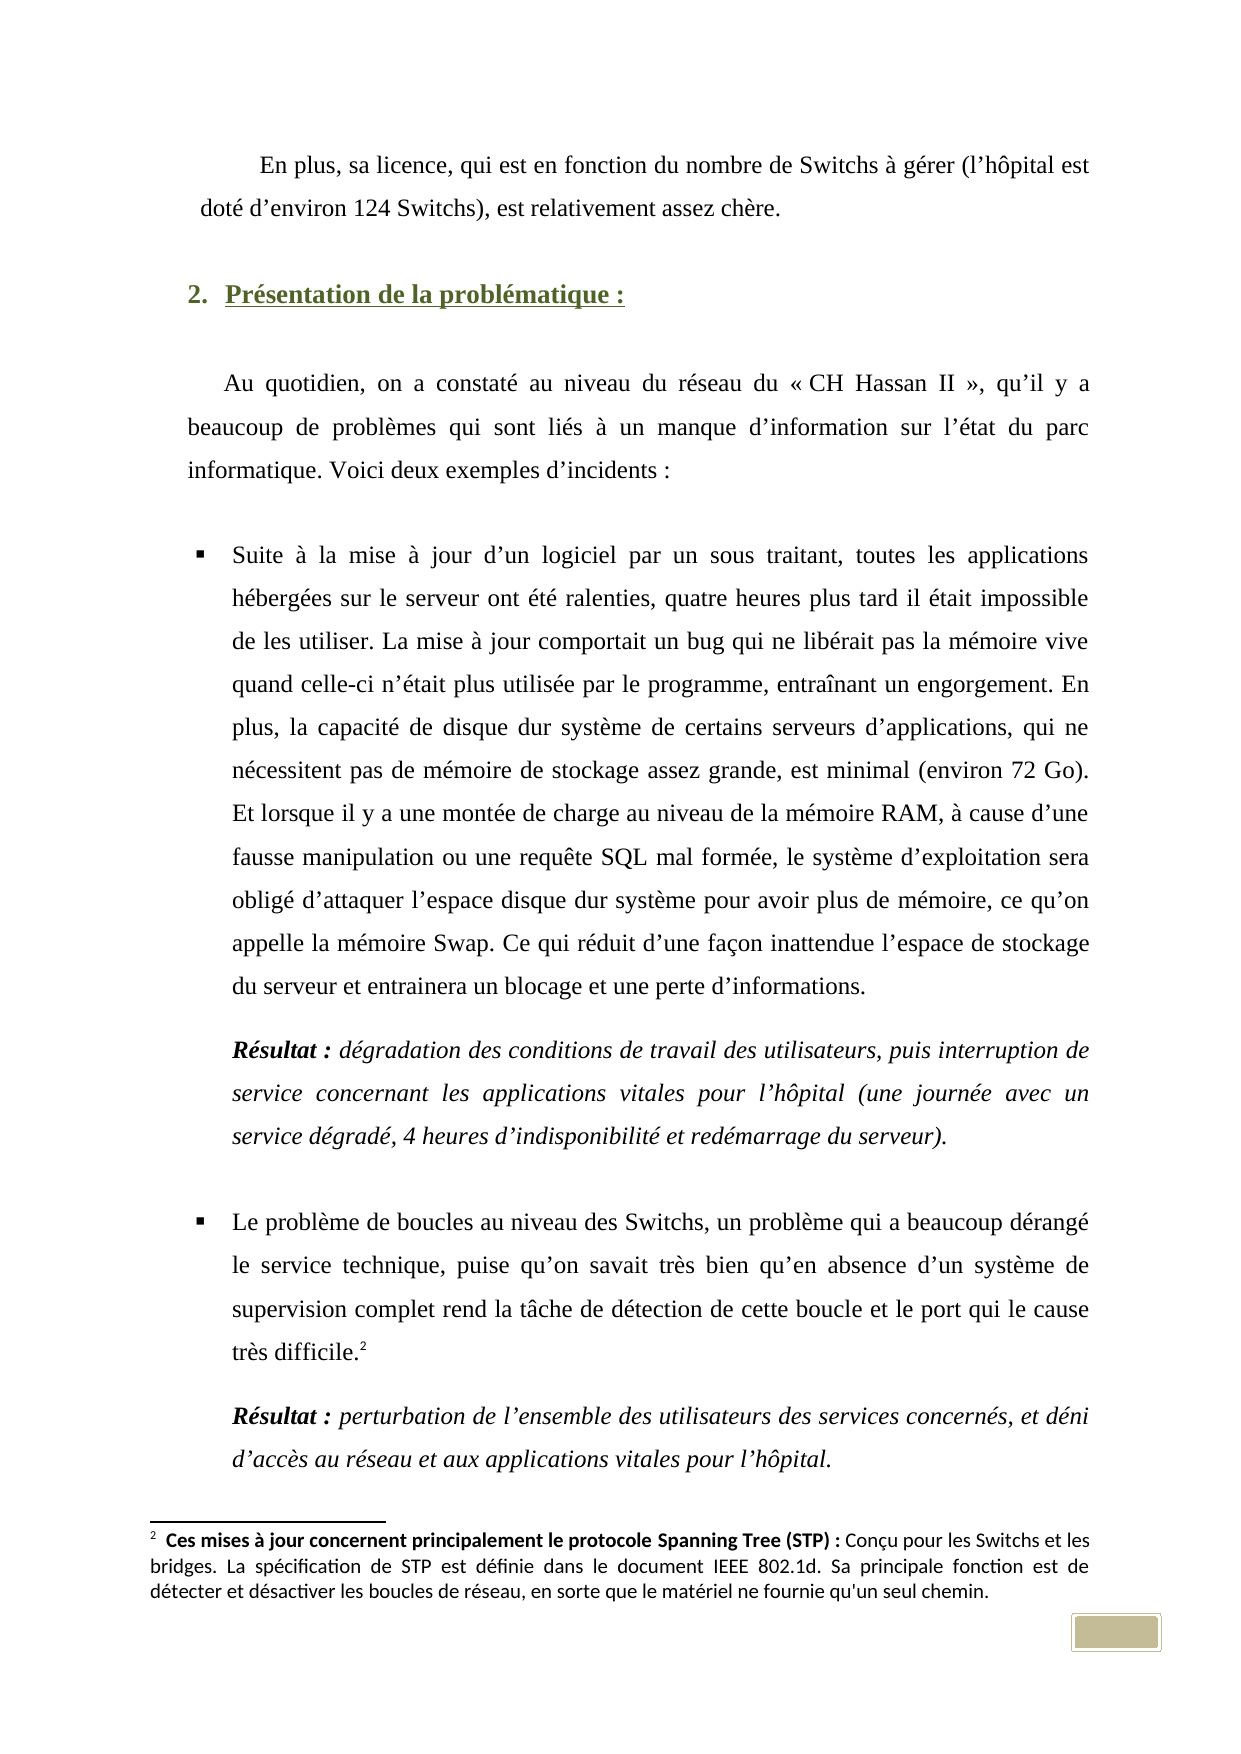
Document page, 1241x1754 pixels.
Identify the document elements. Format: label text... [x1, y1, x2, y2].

text Au quotidien, on a constaté au niveau du réseau du « CH Hassan II », qu’il y a beaucoup de problèmes qui sont liés à un manque d’information sur l’état du parc informatique. Voici deux exemples d’incidents : [187, 368, 1090, 483]
text En plus, sa licence, qui est en fonction du nombre de Switchs à gérer (l’hôpital est doté d’environ 124 Switchs), est relativement assez chère. [200, 150, 1090, 222]
list Suite à la mise à jour d’un logiciel par un sous traitant, toutes les applications hébergées sur le serveur ont été ralenties, quatre heures plus tard il était impossible de les utiliser. La mise à jour comportait un bug qui ne libérait pas la mémoire vive quand celle-ci n’était plus utilisée par le programme, entraînant un engorgement. En plus, la capacité de disque dur système de certains serveurs d’applications, qui ne nécessitent pas de mémoire de stockage assez grande, est minimal (environ 72 Go). Et lorsque il y a une montée de charge au niveau de la mémoire RAM, à cause d’une fausse manipulation ou une requête SQL mal formée, le système d’exploitation sera obligé d’attaquer l’espace disque dur système pour avoir plus de mémoire, ce qu’on appelle la mémoire Swap. Ce qui réduit d’une façon inattendue l’espace de stockage du serveur et entrainera un blocage et une perte d’informations. [194, 540, 1090, 1000]
list Résultat : perturbation de l’ensemble des utilisateurs des services concernés, et déni d’accès au réseau et aux applications vitales pour l’hôpital. [232, 1401, 1090, 1473]
list Présentation de la problématique : [187, 279, 1090, 310]
list Le problème de boucles au niveau des Switchs, un problème qui a beaucoup dérangé le service technique, puise qu’on savait très bien qu’en absence d’un système de supervision complet rend la tâche de détection de cette boucle et le port qui le cause très difficile. [194, 1207, 1090, 1366]
list Résultat : dégradation des conditions de travail des utilisateurs, puis interruption de service concernant les applications vitales pour l’hôpital (une journée avec un service dégradé, 4 heures d’indisponibilité et redémarrage du serveur). [232, 1035, 1090, 1150]
